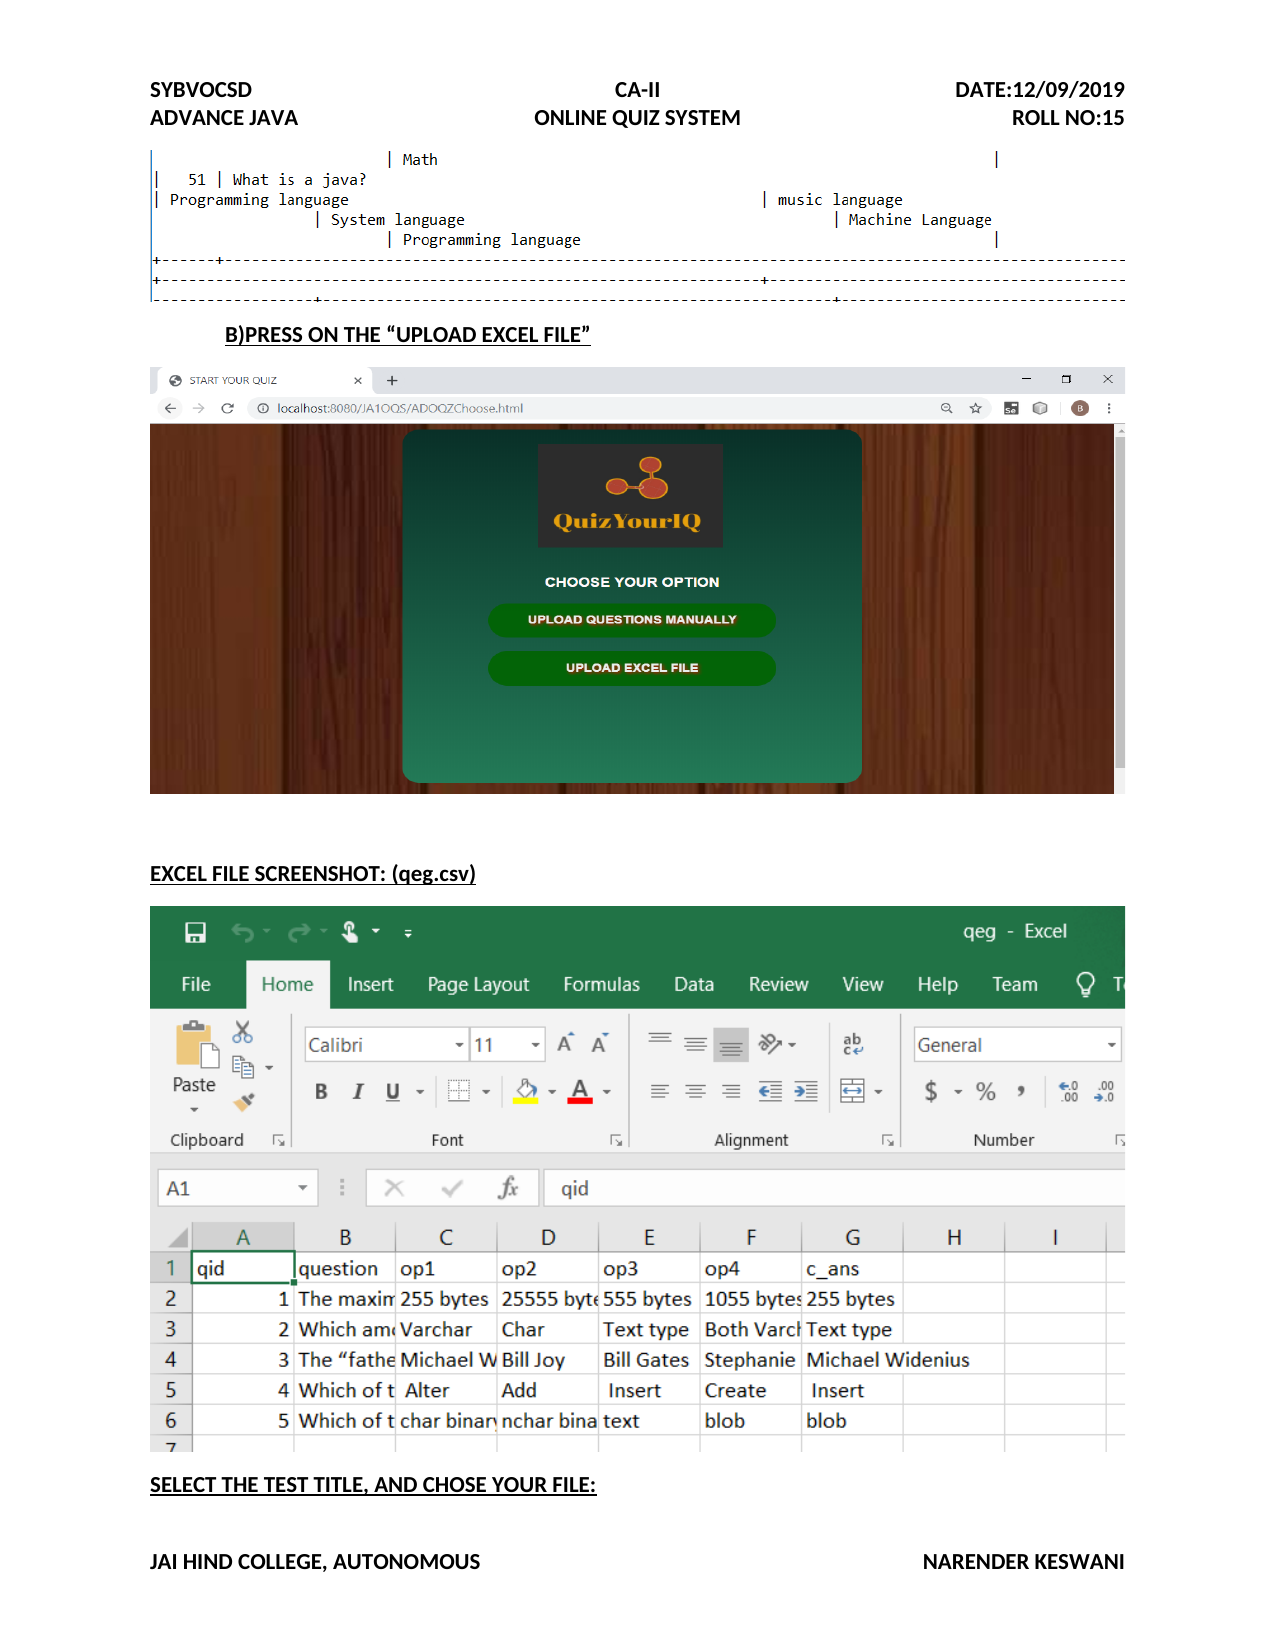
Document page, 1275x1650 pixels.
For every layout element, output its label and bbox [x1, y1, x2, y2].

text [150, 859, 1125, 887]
picture [150, 367, 1125, 794]
picture [150, 150, 1125, 302]
picture [150, 906, 1125, 1452]
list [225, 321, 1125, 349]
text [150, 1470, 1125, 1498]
